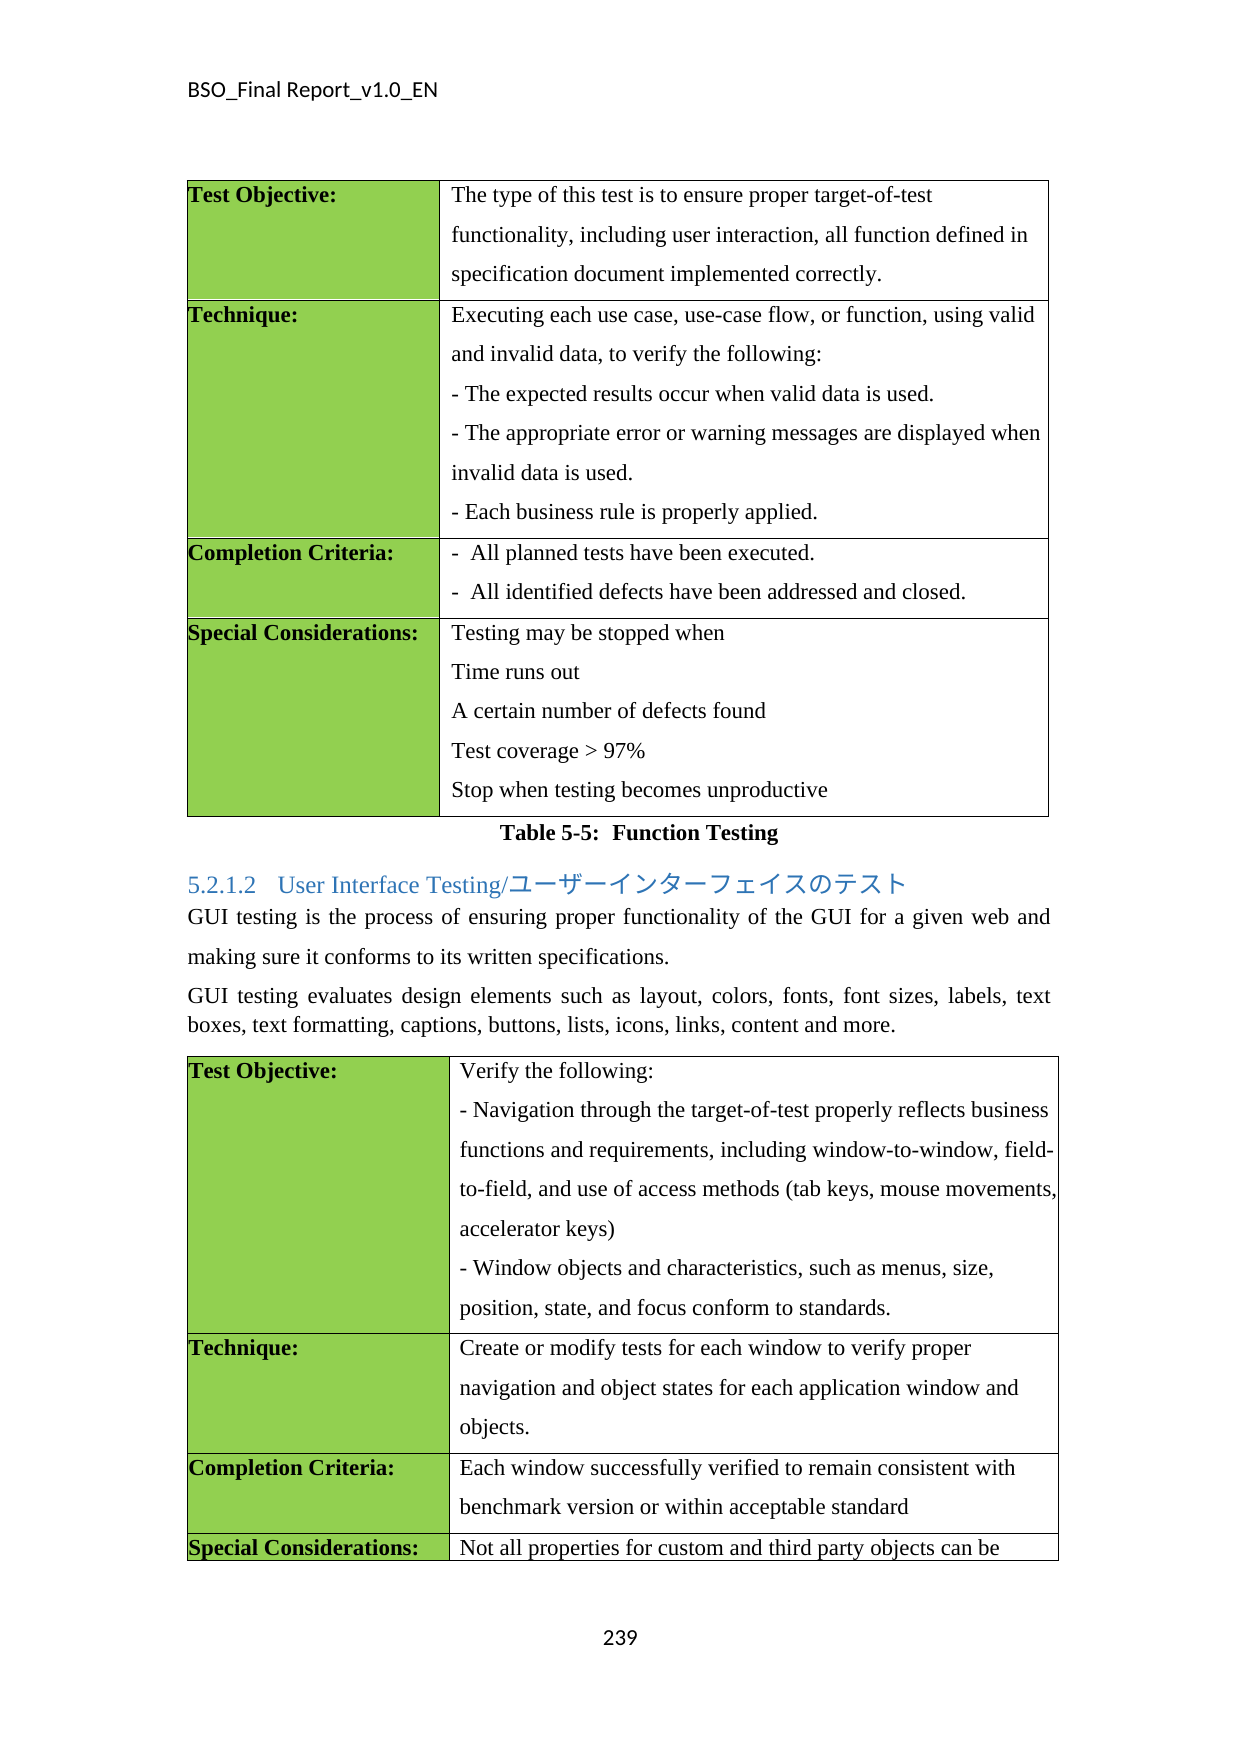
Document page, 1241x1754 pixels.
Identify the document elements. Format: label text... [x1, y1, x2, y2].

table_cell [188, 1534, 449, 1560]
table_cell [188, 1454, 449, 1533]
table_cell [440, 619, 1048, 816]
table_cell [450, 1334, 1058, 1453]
subtitle User Interface Testing/ユーザーインターフェイスのテスト [187, 864, 1053, 900]
text Function Testing [225, 180, 1053, 845]
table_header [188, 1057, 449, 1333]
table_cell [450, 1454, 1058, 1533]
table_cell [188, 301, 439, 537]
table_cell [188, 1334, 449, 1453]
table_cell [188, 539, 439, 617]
text GUI testing evaluates design elements such as layout, colors, fonts, font sizes, labels, text boxes, text formatting, captions, buttons, lists, icons, links, content and more. [187, 982, 1053, 1037]
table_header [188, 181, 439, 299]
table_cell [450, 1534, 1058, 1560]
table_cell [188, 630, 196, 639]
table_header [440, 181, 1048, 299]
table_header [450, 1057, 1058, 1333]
text GUI testing is the process of ensuring proper functionality of the GUI for a given web and making sure it conforms to its written specifications. [187, 903, 1053, 969]
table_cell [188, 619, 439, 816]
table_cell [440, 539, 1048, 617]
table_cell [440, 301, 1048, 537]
